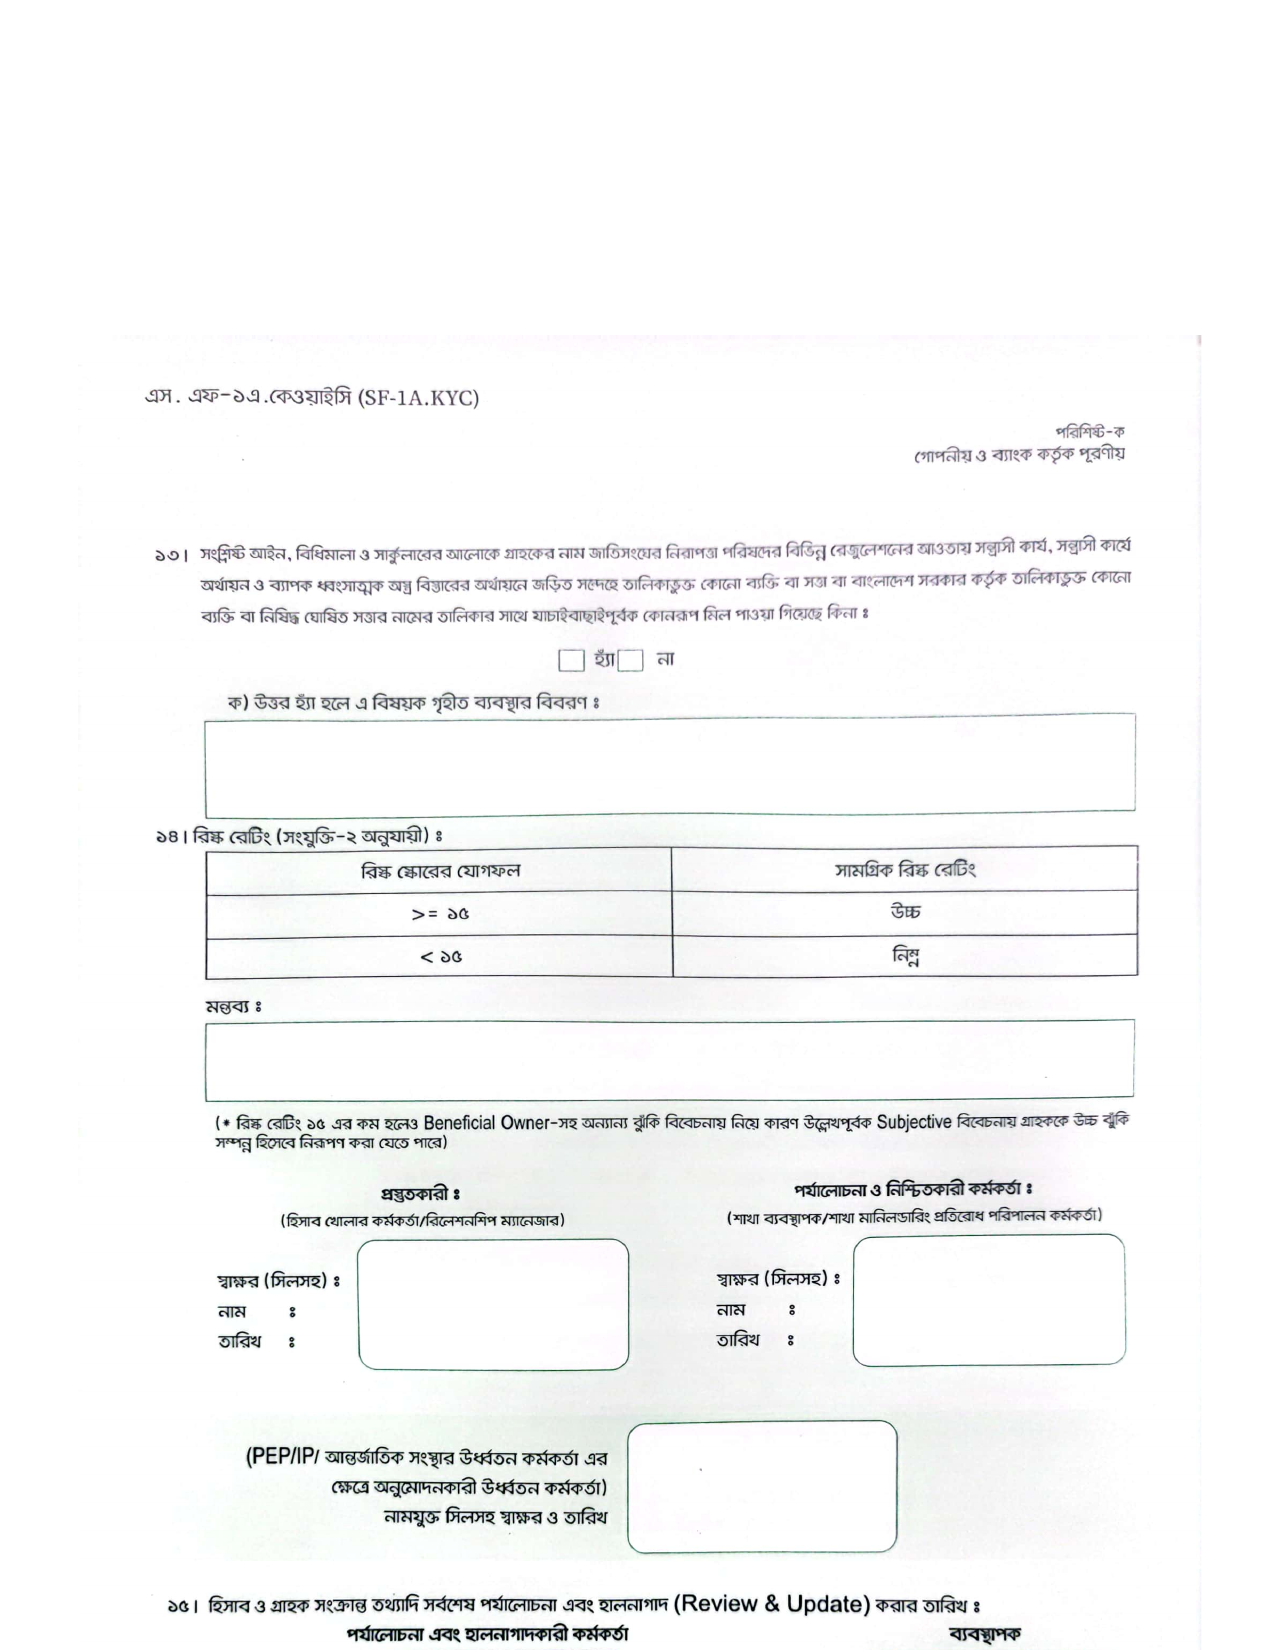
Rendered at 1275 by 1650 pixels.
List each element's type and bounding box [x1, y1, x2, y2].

picture [78, 335, 1202, 1650]
